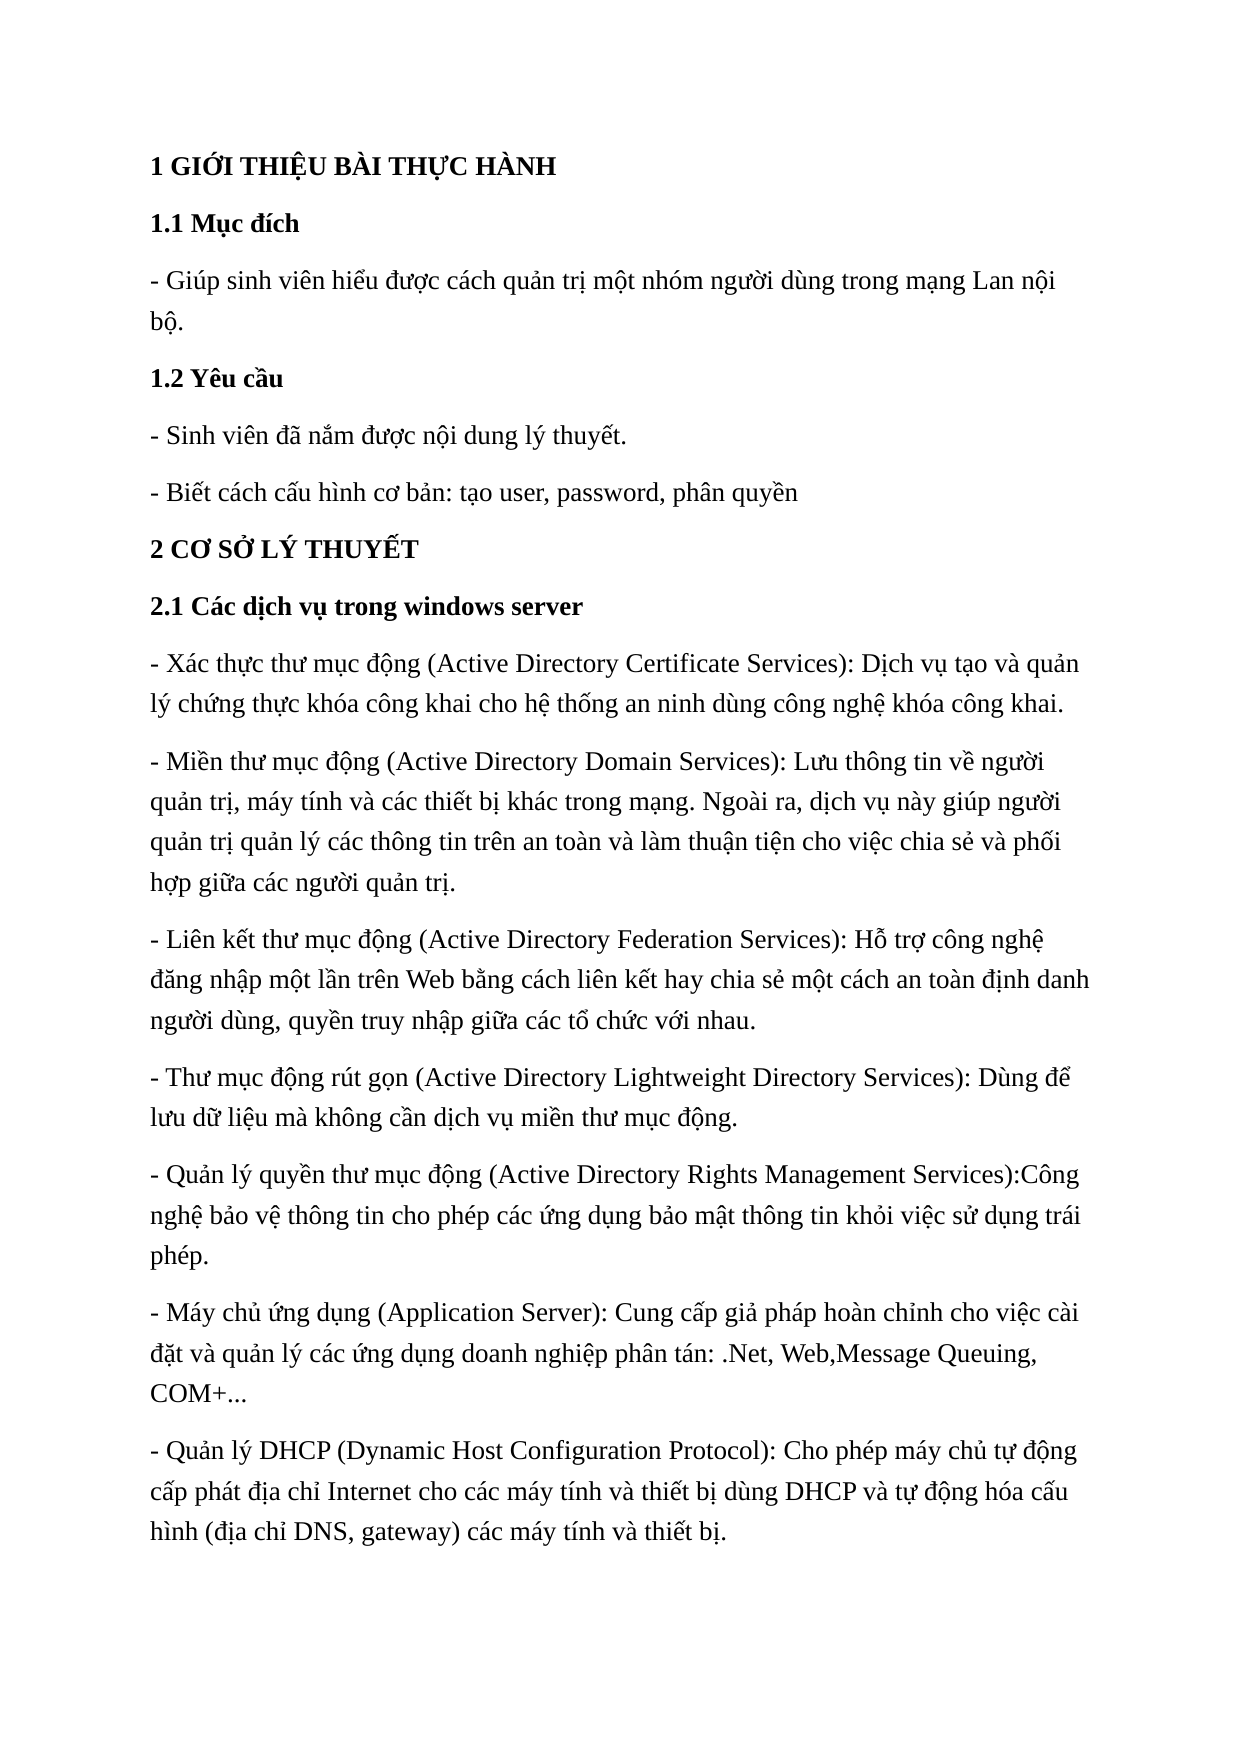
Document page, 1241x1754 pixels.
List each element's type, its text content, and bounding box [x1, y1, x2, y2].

text - Giúp sinh viên hiểu được cách quản trị một nhóm người dùng trong mạng Lan nội bộ. [150, 264, 1090, 336]
text - Máy chủ ứng dụng (Application Server): Cung cấp giả pháp hoàn chỉnh cho việc cài đặt và quản lý các ứng dụng doanh nghiệp phân tán: .Net, Web,Message Queuing, COM+... [150, 1296, 1090, 1408]
text - Miền thư mục động (Active Directory Domain Services): Lưu thông tin về người quản trị, máy tính và các thiết bị khác trong mạng. Ngoài ra, dịch vụ này giúp người quản trị quản lý các thông tin trên an toàn và làm thuận tiện cho việc chia sẻ và phối hợp giữa các người quản trị. [150, 744, 1090, 897]
text - Biết cách cấu hình cơ bản: tạo user, password, phân quyền [150, 476, 1090, 507]
text 2.1 Các dịch vụ trong windows server [150, 590, 1090, 621]
text 2 CƠ SỞ LÝ THUYẾT [150, 533, 1090, 564]
text - Quản lý DHCP (Dynamic Host Configuration Protocol): Cho phép máy chủ tự động cấp phát địa chỉ Internet cho các máy tính và thiết bị dùng DHCP và tự động hóa cấu hình (địa chỉ DNS, gateway) các máy tính và thiết bị. [150, 1434, 1090, 1546]
text - Sinh viên đã nắm được nội dung lý thuyết. [150, 419, 1090, 450]
text 1 GIỚI THIỆU BÀI THỰC HÀNH [150, 150, 1090, 181]
text 1.2 Yêu cầu [150, 362, 1090, 393]
text - Quản lý quyền thư mục động (Active Directory Rights Management Services):Công nghệ bảo vệ thông tin cho phép các ứng dụng bảo mật thông tin khỏi việc sử dụng trái phép. [150, 1158, 1090, 1270]
text - Thư mục động rút gọn (Active Directory Lightweight Directory Services): Dùng để lưu dữ liệu mà không cần dịch vụ miền thư mục động. [150, 1061, 1090, 1132]
text - Liên kết thư mục động (Active Directory Federation Services): Hỗ trợ công nghệ đăng nhập một lần trên Web bằng cách liên kết hay chia sẻ một cách an toàn định danh người dùng, quyền truy nhập giữa các tổ chức với nhau. [150, 923, 1090, 1035]
text 1.1 Mục đích [150, 207, 1090, 238]
text - Xác thực thư mục động (Active Directory Certificate Services): Dịch vụ tạo và quản lý chứng thực khóa công khai cho hệ thống an ninh dùng công nghệ khóa công khai. [150, 647, 1090, 719]
